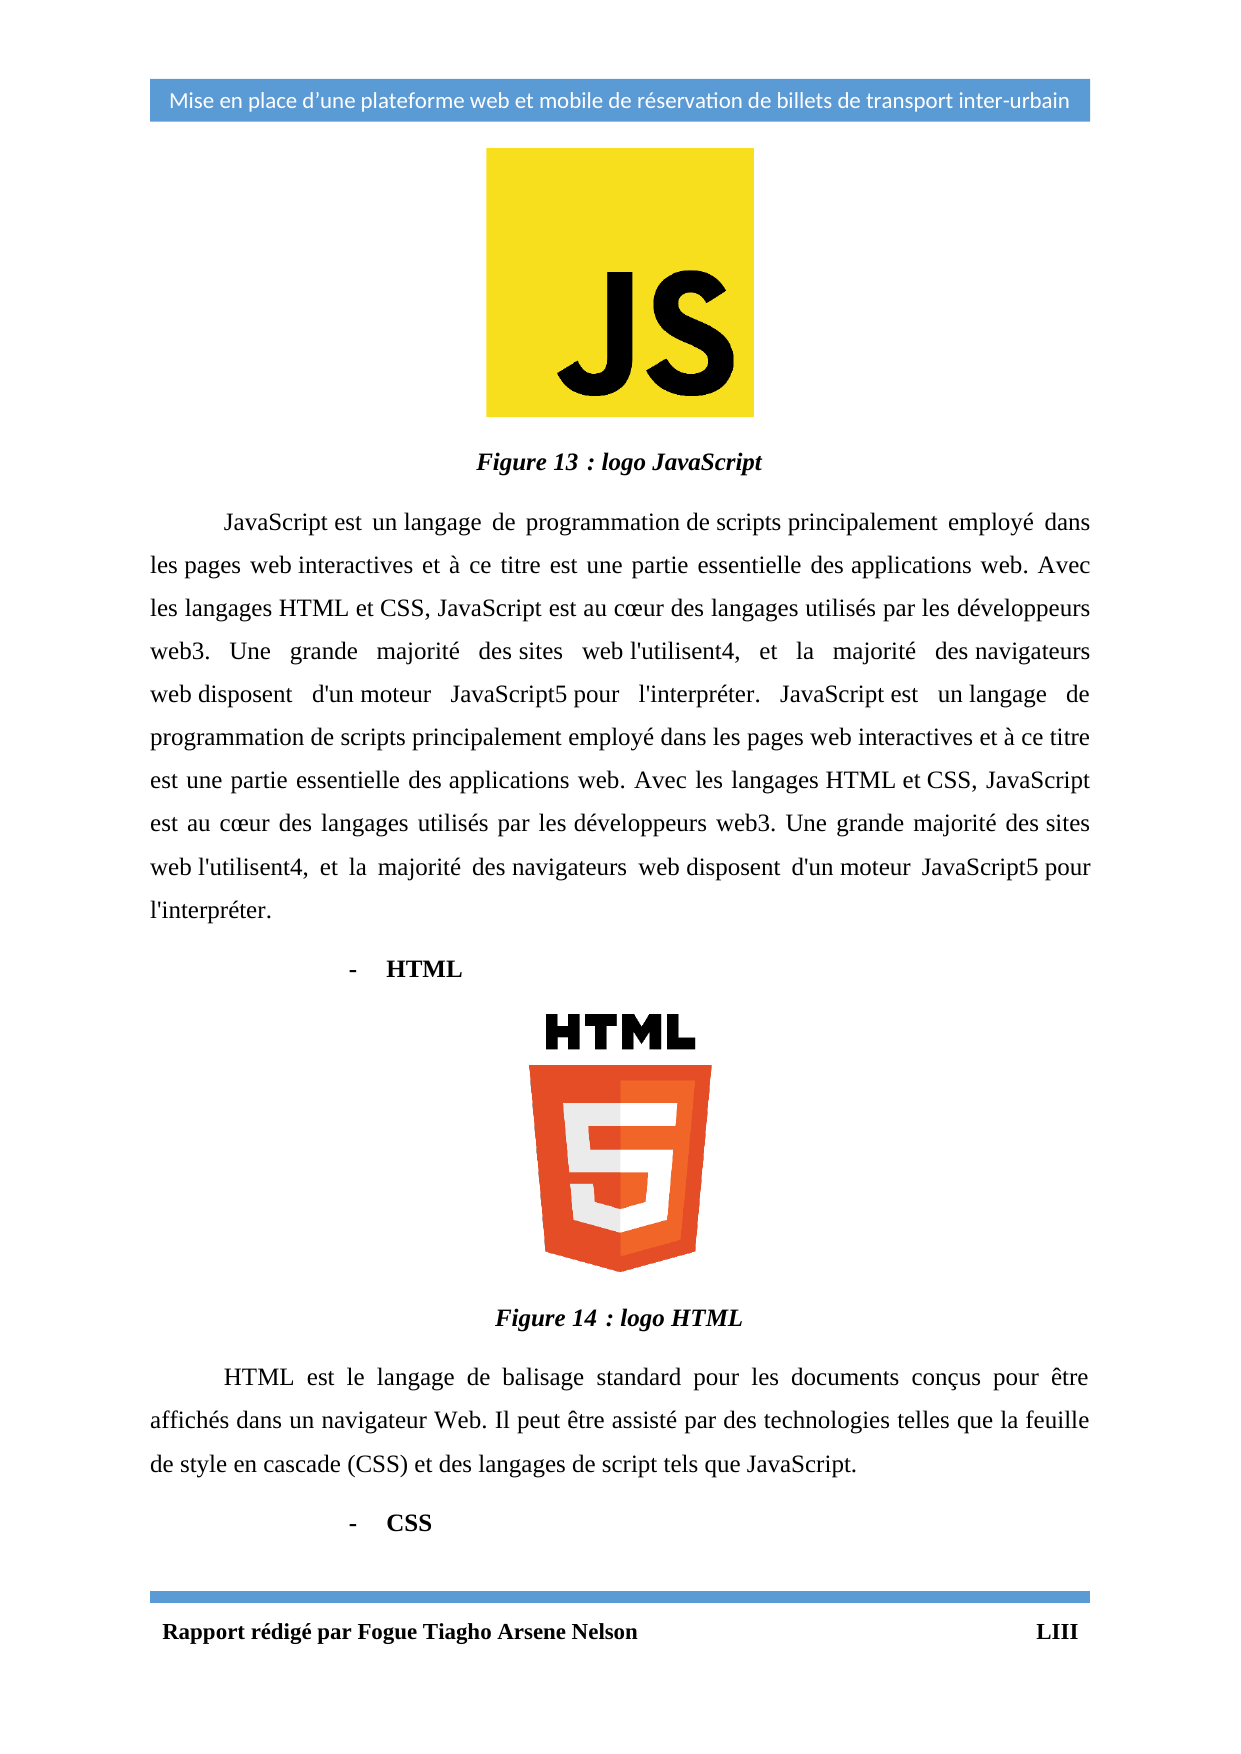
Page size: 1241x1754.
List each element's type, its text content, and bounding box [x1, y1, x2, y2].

picture [486, 148, 754, 417]
list Figure 14 : logo HTML [150, 1303, 1090, 1331]
list Figure 13 : logo JavaScript [150, 447, 1090, 476]
text JavaScript est un langage de programmation de scripts principalement employé dans les pages web interactives et à ce titre est une partie essentielle des applications web. Avec les langages HTML et CSS, JavaScript est au cœur des langages utilisés par les développeurs web3. Une grande majorité des sites web l'utilisent4, et la majorité des navigateurs web disposent d'un moteur JavaScript5 pour l'interpréter. JavaScript est un langage de programmation de scripts principalement employé dans les pages web interactives et à ce titre est une partie essentielle des applications web. Avec les langages HTML et CSS, JavaScript est au cœur des langages utilisés par les développeurs web3. Une grande majorité des sites web l'utilisent4, et la majorité des navigateurs web disposent d'un moteur JavaScript5 pour l'interpréter. [150, 507, 1090, 923]
text HTML est le langage de balisage standard pour les documents conçus pour être affichés dans un navigateur Web. Il peut être assisté par des technologies telles que la feuille de style en cascade (CSS) et des langages de script tels que JavaScript. [150, 1362, 1090, 1477]
picture [491, 1014, 749, 1272]
list HTML [349, 954, 1090, 983]
list CSS [349, 1508, 1090, 1537]
